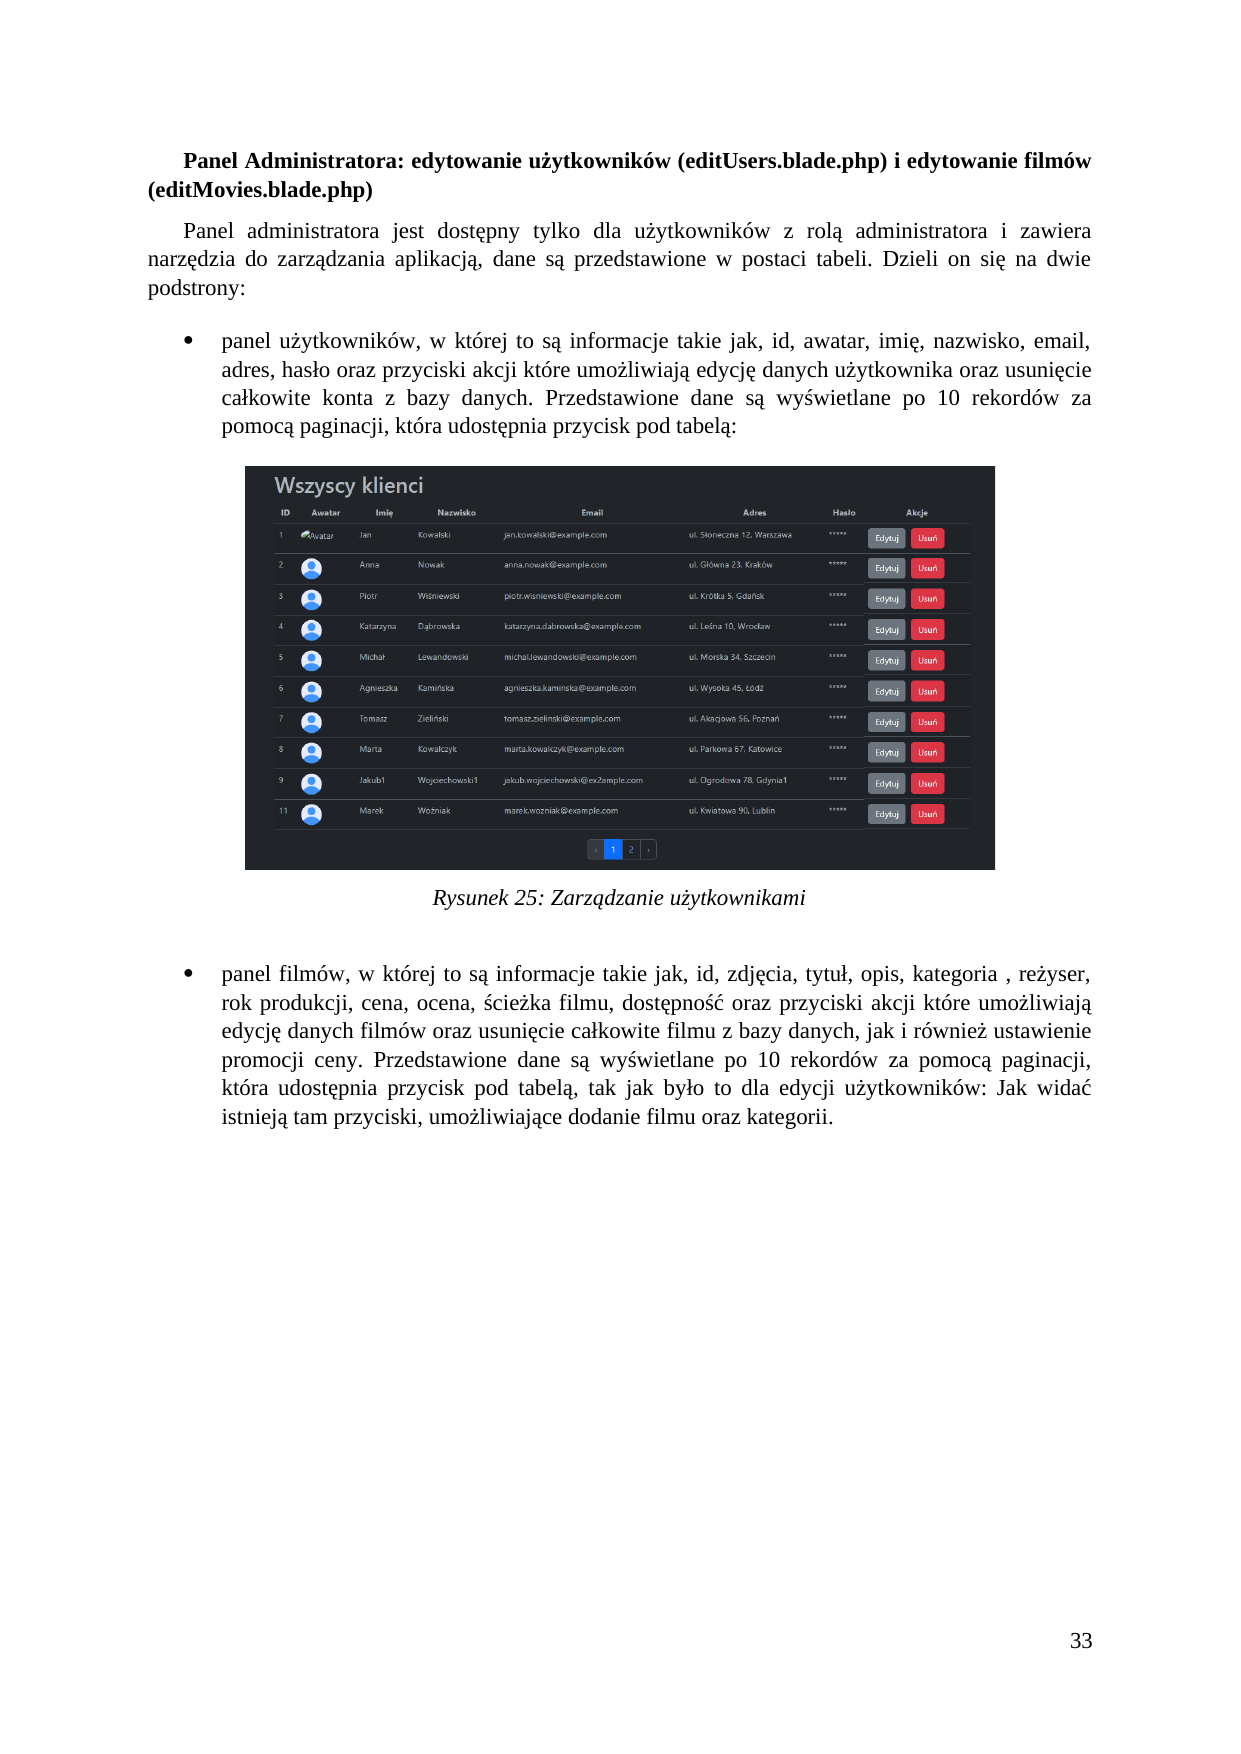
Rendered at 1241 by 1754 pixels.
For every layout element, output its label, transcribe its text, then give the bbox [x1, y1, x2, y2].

list panel filmów, w której to są informacje takie jak, id, zdjęcia, tytuł, opis, kategoria , reżyser, rok produkcji, cena, ocena, ścieżka filmu, dostępność oraz przyciski akcji które umożliwiają edycję danych filmów oraz usunięcie całkowite filmu z bazy danych, jak i również ustawienie promocji ceny. Przedstawione dane są wyświetlane po 10 rekordów za pomocą paginacji, która udostępnia przycisk pod tabelą, tak jak było to dla edycji użytkowników: Jak widać istnieją tam przyciski, umożliwiające dodanie filmu oraz kategorii. [184, 961, 1093, 1129]
text Panel Administratora: edytowanie użytkowników (editUsers.blade.php) i edytowanie filmów (editMovies.blade.php) [148, 148, 1093, 202]
text Panel administratora jest dostępny tylko dla użytkowników z rolą administratora i zawiera narzędzia do zarządzania aplikacją, dane są przedstawione w postaci tabeli. Dzieli on się na dwie podstrony: [148, 217, 1093, 300]
picture [245, 466, 995, 870]
list panel użytkowników, w której to są informacje takie jak, id, awatar, imię, nazwisko, email, adres, hasło oraz przyciski akcji które umożliwiają edycję danych użytkownika oraz usunięcie całkowite konta z bazy danych. Przedstawione dane są wyświetlane po 10 rekordów za pomocą paginacji, która udostępnia przycisk pod tabelą: [184, 327, 1093, 439]
text Rysunek 25: Zarządzanie użytkownikami [148, 884, 1093, 911]
